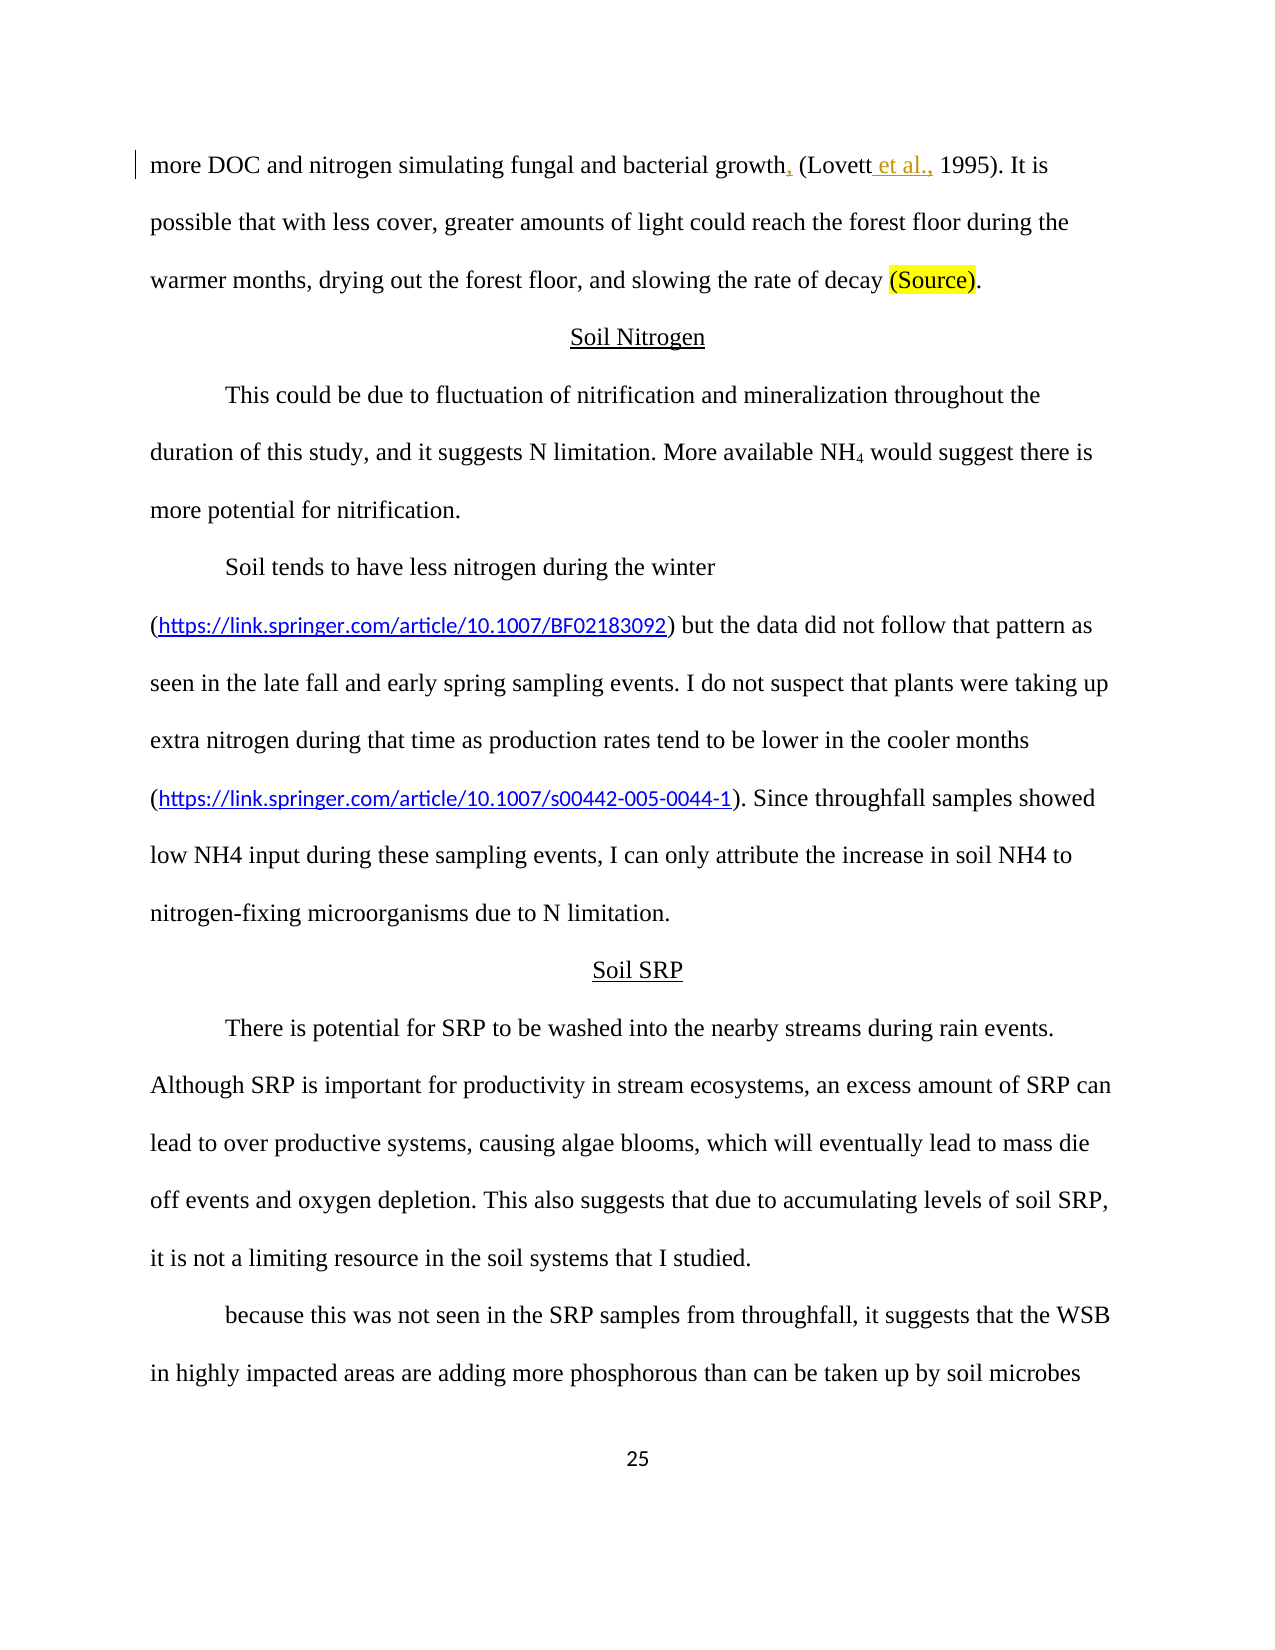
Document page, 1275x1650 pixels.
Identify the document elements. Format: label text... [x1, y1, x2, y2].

text Soil Nitrogen [150, 322, 1125, 351]
text There is potential for SRP to be washed into the nearby streams during rain events. Although SRP is important for productivity in stream ecosystems, an excess amount of SRP can lead to over productive systems, causing algae blooms, which will eventually lead to mass die off events and oxygen depletion. This also suggests that due to accumulating levels of soil SRP, it is not a limiting resource in the soil systems that I studied. [150, 1013, 1125, 1272]
text Soil SRP [150, 956, 1125, 984]
text This could be due to fluctuation of nitrification and mineralization throughout the duration of this study, and it suggests N limitation. More available NH4 would suggest there is more potential for nitrification. [150, 380, 1125, 524]
text Soil tends to have less nitrogen during the winter (https://link.springer.com/article/10.1007/BF02183092) but the data did not follow that pattern as seen in the late fall and early spring sampling events. I do not suspect that plants were taking up extra nitrogen during that time as production rates tend to be lower in the cooler months (https://link.springer.com/article/10.1007/s00442-005-0044-1). Since throughfall samples showed low NH4 input during these sampling events, I can only attribute the increase in soil NH4 to nitrogen-fixing microorganisms due to N limitation. [150, 552, 1125, 927]
text because this was not seen in the SRP samples from throughfall, it suggests that the WSB in highly impacted areas are adding more phosphorous than can be taken up by soil microbes [150, 1301, 1125, 1387]
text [150, 150, 1125, 294]
